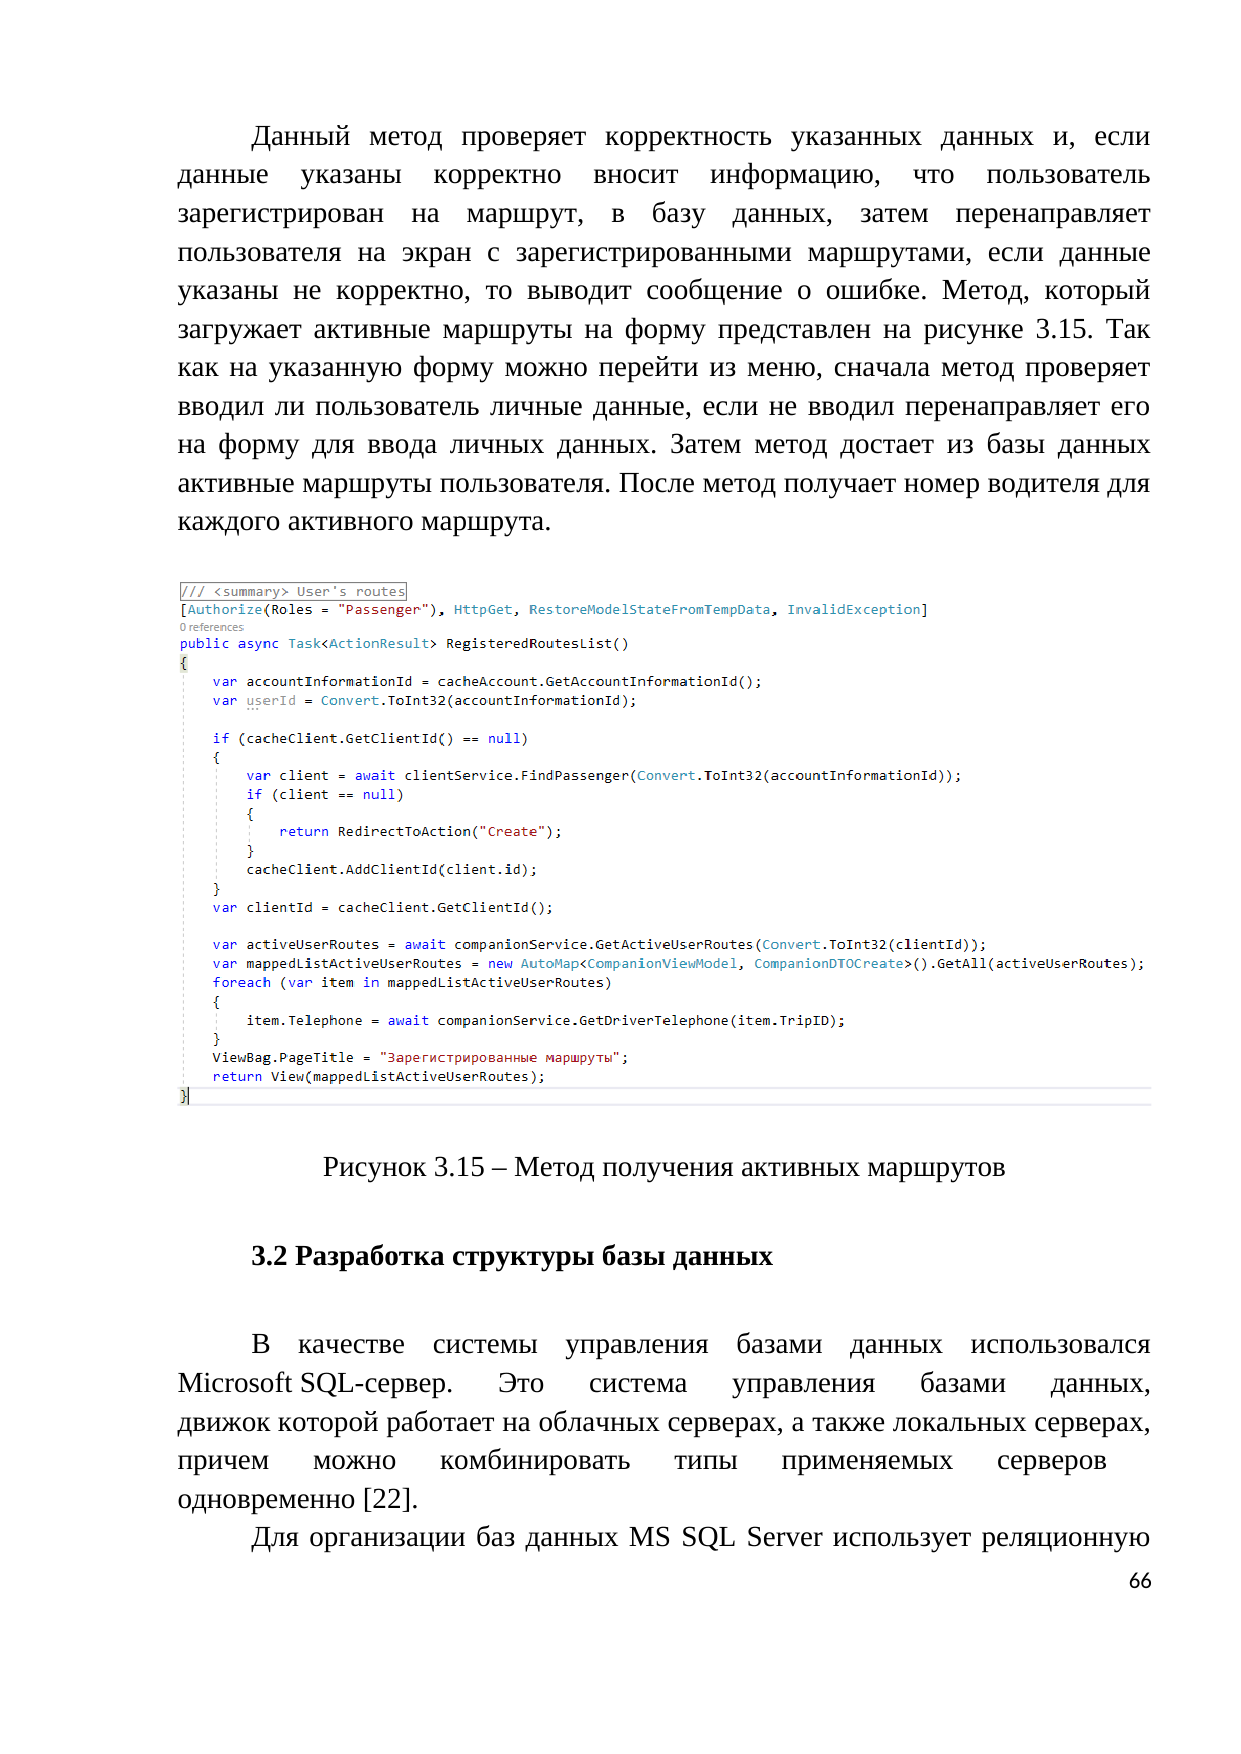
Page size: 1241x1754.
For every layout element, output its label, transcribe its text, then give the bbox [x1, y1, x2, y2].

picture [177, 580, 1152, 1107]
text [177, 1519, 1152, 1553]
text Рисунок 3.15 – Метод получения активных маршрутов [177, 1149, 1152, 1183]
text Данный метод проверяет корректность указанных данных и, если данные указаны корректно вносит информацию, что пользователь зарегистрирован на маршрут, в базу данных, затем перенаправляет пользователя на экран с зарегистрированными маршрутами, если данные указаны не корректно, то выводит сообщение о ошибке. Метод, который загружает активные маршруты на форму представлен на рисунке 3.15. Так как на указанную форму можно перейти из меню, сначала метод проверяет вводил ли пользователь личные данные, если не вводил перенаправляет его на форму для ввода личных данных. Затем метод достает из базы данных активные маршруты пользователя. После метод получает номер водителя для каждого активного маршрута. [177, 118, 1152, 537]
subtitle 3.2 Разработка структуры базы данных [251, 1238, 1152, 1272]
text В качестве системы управления базами данных использовался Microsoft SQL-сервер. Это система управления базами данных, движок которой работает на облачных серверах, а также локальных серверах, причем можно комбинировать типы применяемых серверов одновременно [22]. [177, 1327, 1152, 1514]
